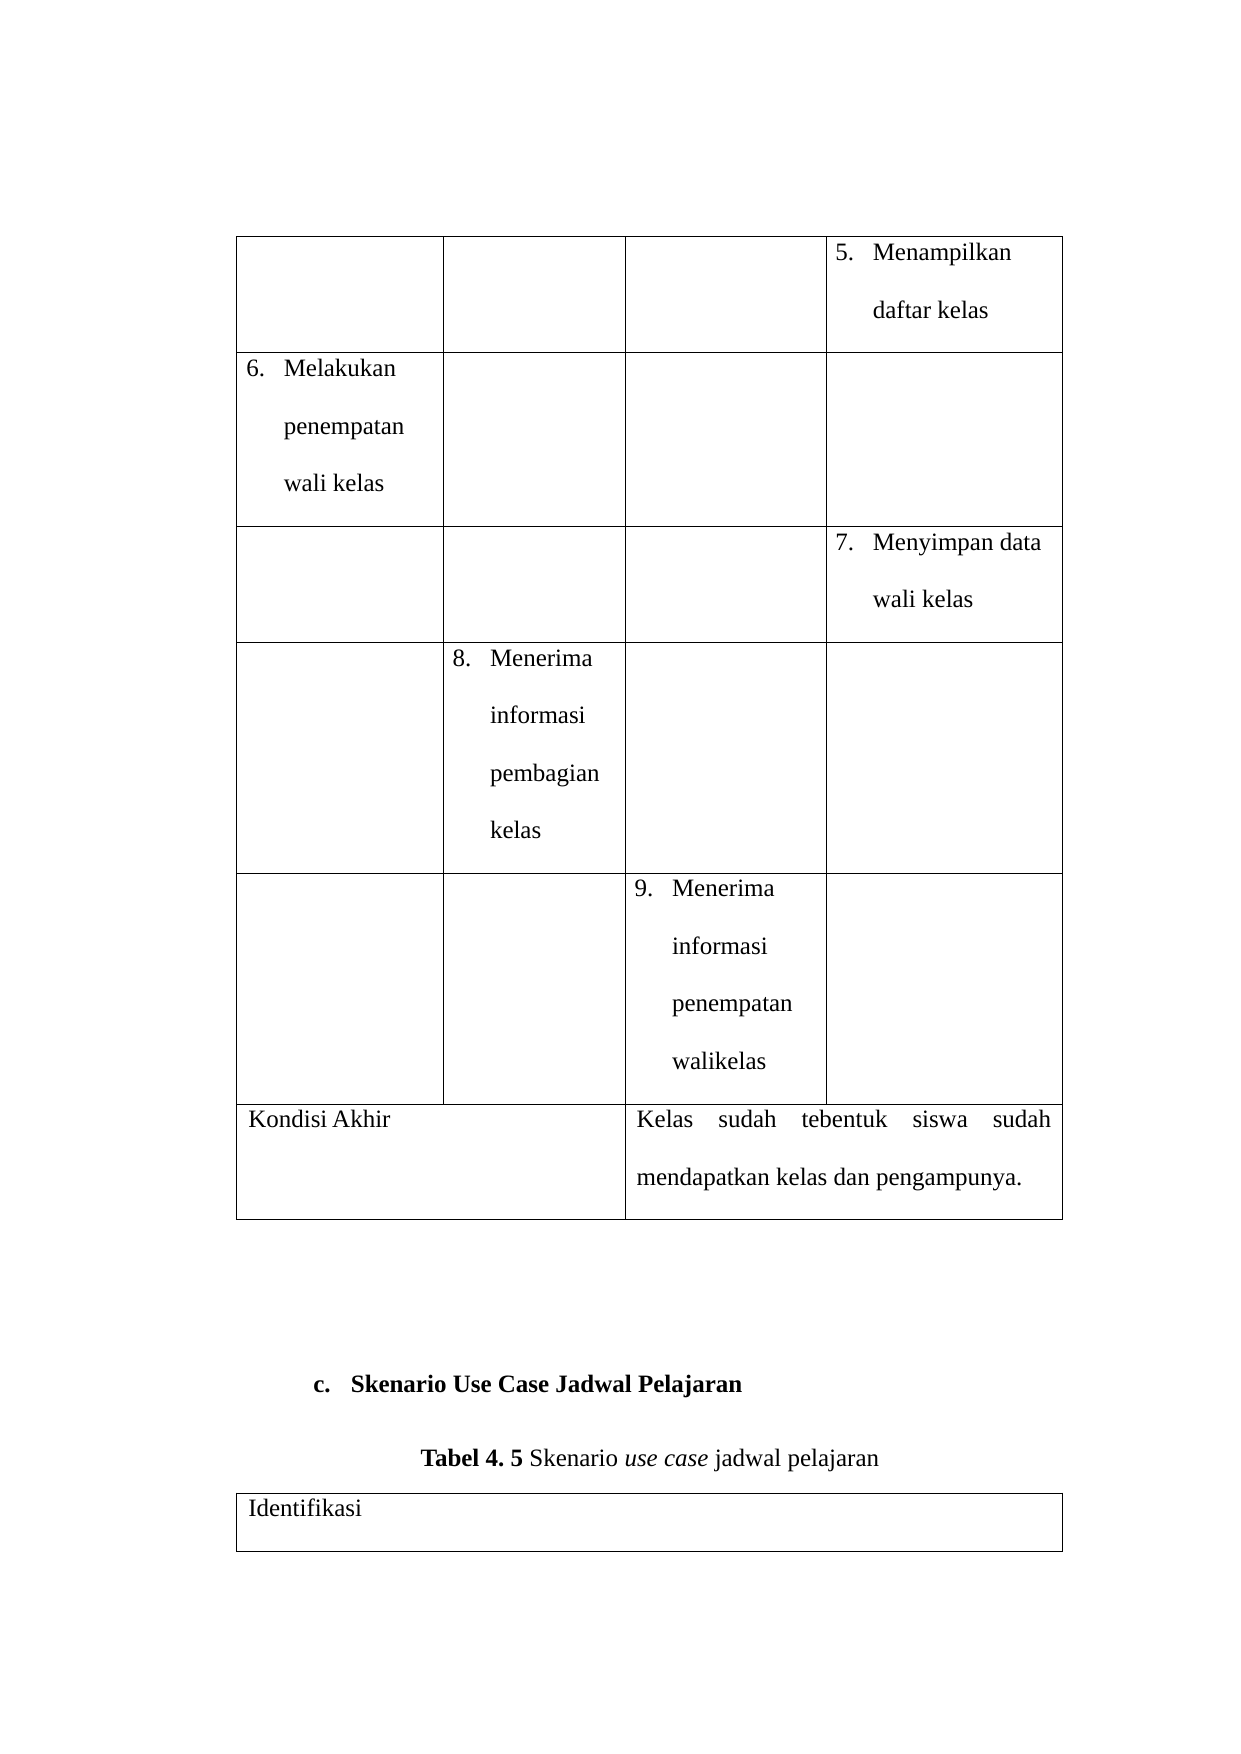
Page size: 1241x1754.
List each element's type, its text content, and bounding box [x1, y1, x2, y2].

table_cell [237, 527, 443, 642]
table_cell Melakukan penempatan wali kelas [237, 353, 443, 526]
table_cell [444, 527, 625, 642]
table_cell Menyimpan data wali kelas [827, 527, 1062, 642]
table_header Identifikasi [237, 1494, 1062, 1551]
table_cell [626, 353, 826, 526]
table_cell Menerima informasi pembagian kelas [444, 643, 625, 872]
table_cell [626, 527, 826, 642]
table_cell [444, 237, 625, 352]
table_cell [626, 643, 826, 872]
table_cell Kelas sudah tebentuk siswa sudah mendapatkan kelas dan pengampunya. [626, 1105, 1062, 1219]
table_cell [237, 643, 443, 872]
table_cell [237, 874, 443, 1103]
table_cell Kondisi Akhir [237, 1105, 625, 1219]
table_cell [827, 643, 1062, 872]
table_cell [237, 237, 443, 352]
table_cell [827, 874, 1062, 1103]
table_cell [827, 353, 1062, 526]
table_cell [444, 353, 625, 526]
list Skenario Use Case Jadwal Pelajaran [313, 1369, 1063, 1397]
table_cell Menerima informasi penempatan walikelas [626, 874, 826, 1103]
table_cell [626, 237, 826, 352]
table_cell [444, 874, 625, 1103]
text Tabel 4. 5 Skenario use case jadwal pelajaran [236, 1443, 1063, 1472]
table_cell Menampilkan daftar kelas [827, 237, 1062, 352]
